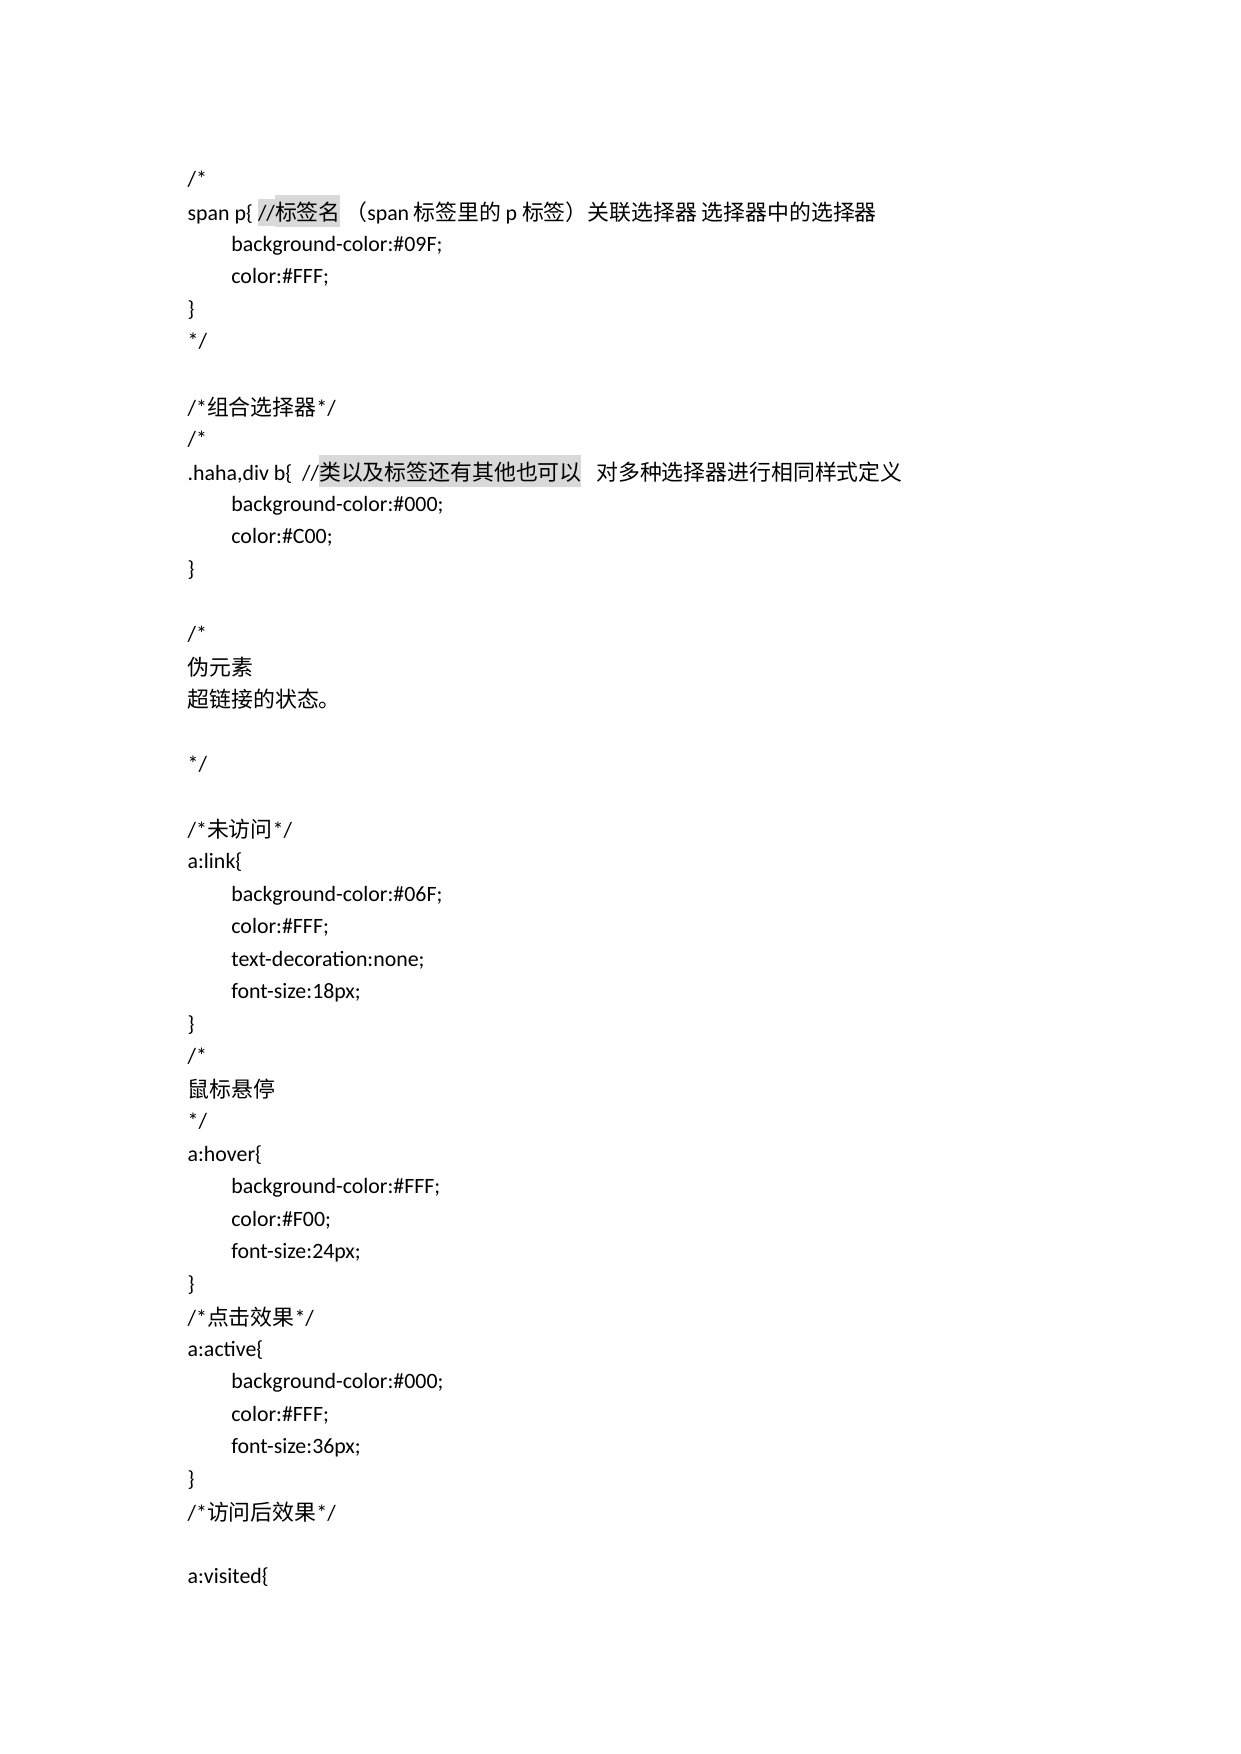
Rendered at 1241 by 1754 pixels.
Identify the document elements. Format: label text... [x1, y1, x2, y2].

text /* [187, 422, 1053, 454]
text font-size:24px; [187, 1234, 1053, 1267]
text /*组合选择器*/ [187, 389, 1053, 422]
text } [187, 1007, 1053, 1039]
text a:visited{ [187, 1559, 1053, 1592]
text */ [187, 324, 1053, 357]
text background-color:#000; [187, 487, 1053, 519]
text color:#FFF; [187, 259, 1053, 292]
text a:link{ [187, 844, 1053, 877]
text 伪元素 [187, 649, 1053, 682]
text span p{ //标签名 （span标签里的p 标签）关联选择器 选择器中的选择器 [187, 194, 1053, 227]
text color:#FFF; [187, 909, 1053, 942]
text } [187, 292, 1053, 324]
text color:#F00; [187, 1202, 1053, 1234]
text font-size:36px; [187, 1429, 1053, 1462]
text text-decoration:none; [187, 942, 1053, 974]
text /* [187, 162, 1053, 194]
text background-color:#FFF; [187, 1169, 1053, 1202]
text */ [187, 747, 1053, 779]
text color:#FFF; [187, 1397, 1053, 1429]
text /*未访问*/ [187, 812, 1053, 844]
text 鼠标悬停 [187, 1072, 1053, 1104]
text } [187, 1462, 1053, 1494]
text /*访问后效果*/ [187, 1494, 1053, 1527]
text 超链接的状态。 [187, 682, 1053, 714]
text } [187, 1267, 1053, 1299]
text a:hover{ [187, 1137, 1053, 1169]
text background-color:#000; [187, 1364, 1053, 1397]
text background-color:#09F; [187, 227, 1053, 259]
text /*点击效果*/ [187, 1299, 1053, 1332]
text */ [187, 1104, 1053, 1137]
text a:active{ [187, 1332, 1053, 1364]
text color:#C00; [187, 519, 1053, 552]
text /* [187, 1039, 1053, 1072]
text /* [187, 617, 1053, 649]
text } [187, 552, 1053, 584]
text .haha,div b{ //类以及标签还有其他也可以 对多种选择器进行相同样式定义 [187, 454, 1053, 487]
text font-size:18px; [187, 974, 1053, 1007]
text background-color:#06F; [187, 877, 1053, 909]
